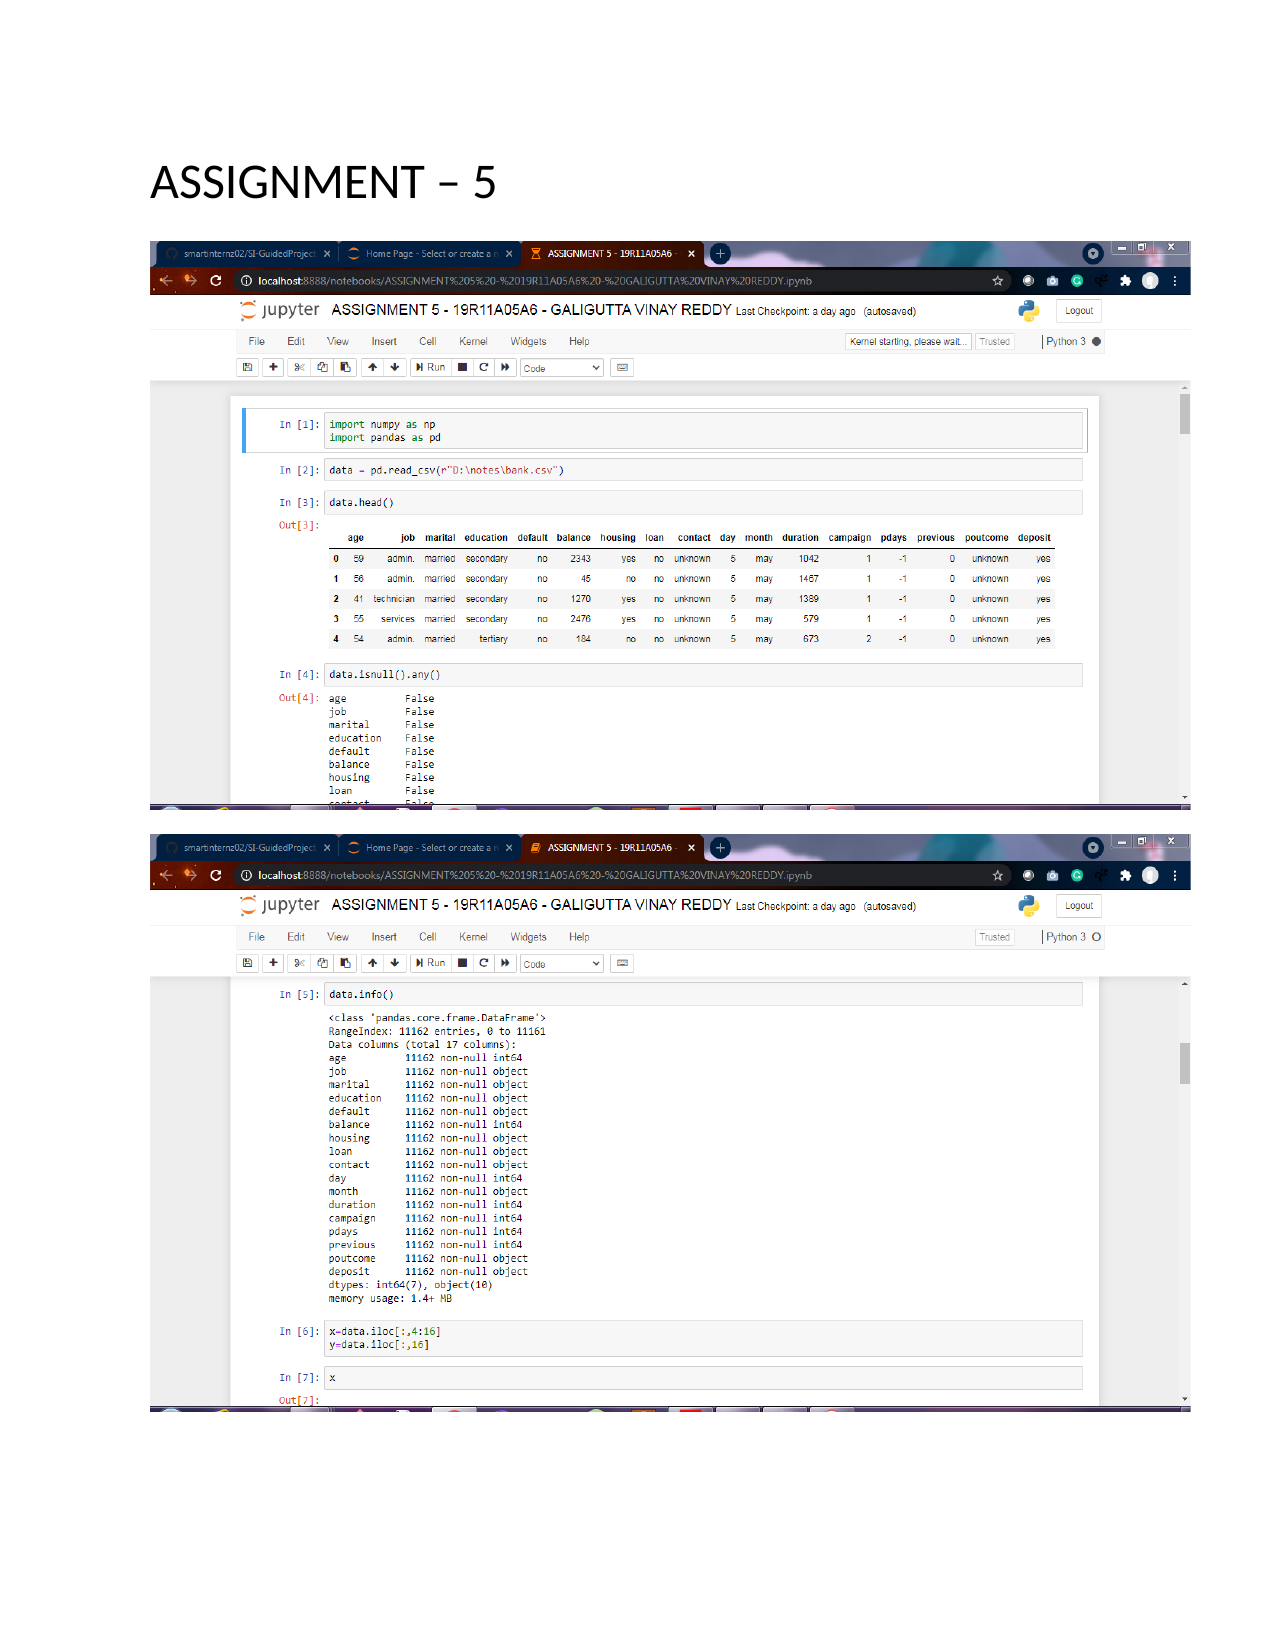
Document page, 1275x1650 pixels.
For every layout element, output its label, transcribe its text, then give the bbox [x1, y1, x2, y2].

picture [150, 834, 1191, 1412]
text ASSIGNMENT – 5 [150, 150, 1125, 211]
picture [150, 241, 1191, 810]
